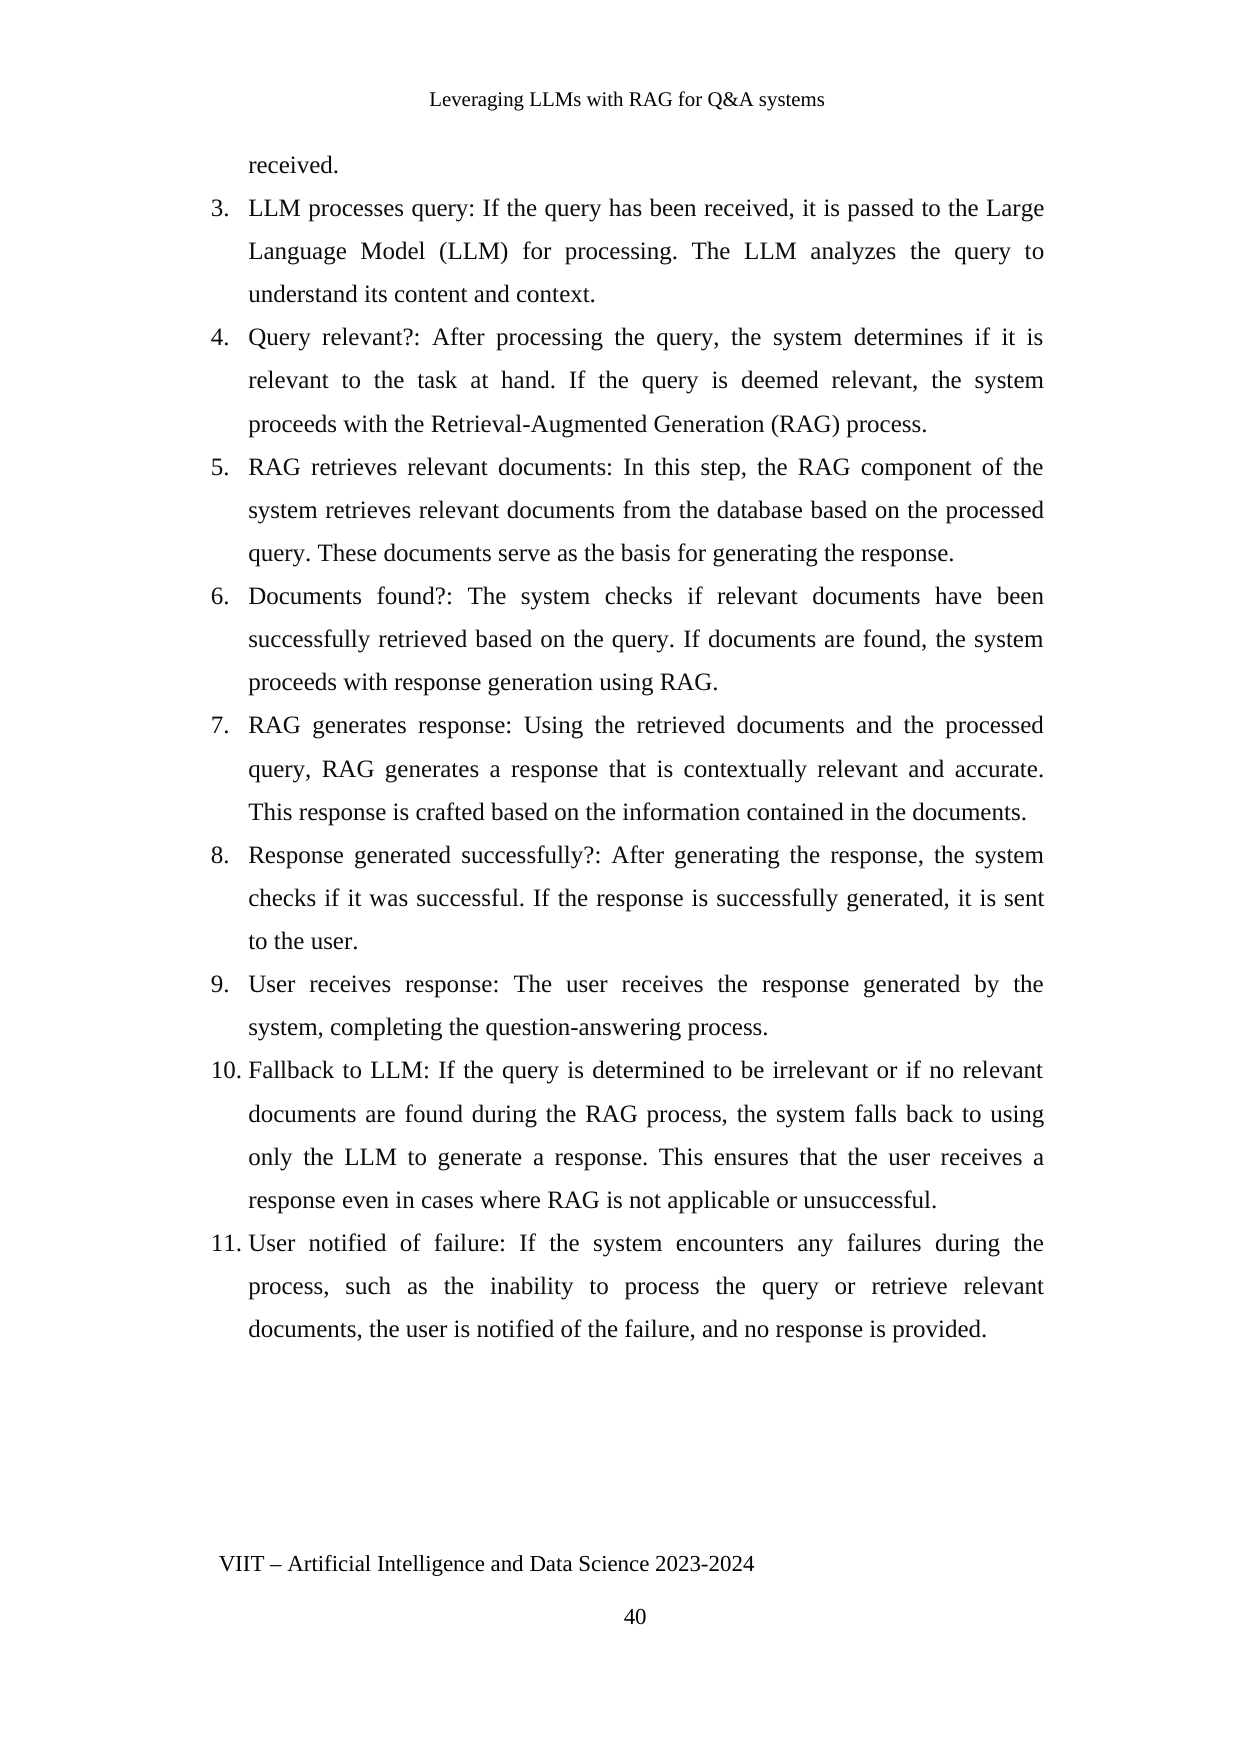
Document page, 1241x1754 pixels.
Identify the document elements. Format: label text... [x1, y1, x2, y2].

list RAG retrieves relevant documents: In this step, the RAG component of the system retrieves relevant documents from the database based on the processed query. These documents serve as the basis for generating the response. [211, 452, 1045, 567]
list RAG generates response: Using the retrieved documents and the processed query, RAG generates a response that is contextually relevant and accurate. This response is crafted based on the information contained in the documents. [211, 711, 1045, 826]
list Response generated successfully?: After generating the response, the system checks if it was successful. If the response is successfully generated, it is sent to the user. [211, 840, 1045, 955]
list Fallback to LLM: If the query is determined to be irrelevant or if no relevant documents are found during the RAG process, the system falls back to using only the LLM to generate a response. This ensures that the user receives a response even in cases where RAG is not applicable or unsuccessful. [211, 1056, 1045, 1214]
list LLM processes query: If the query has been received, it is passed to the Large Language Model (LLM) for processing. The LLM analyzes the query to understand its content and context. [211, 193, 1045, 308]
list Query relevant?: After processing the query, the system determines if it is relevant to the task at hand. If the query is deemed relevant, the system proceeds with the Retrieval-Augmented Generation (RAG) process. [211, 322, 1045, 437]
list User receives response: The user receives the response generated by the system, completing the question-answering process. [211, 969, 1045, 1041]
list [211, 150, 1045, 179]
list User notified of failure: If the system encounters any failures during the process, such as the inability to process the query or retrieve relevant documents, the user is notified of the failure, and no response is provided. [211, 1228, 1045, 1343]
list Documents found?: The system checks if relevant documents have been successfully retrieved based on the query. If documents are found, the system proceeds with response generation using RAG. [211, 581, 1045, 696]
